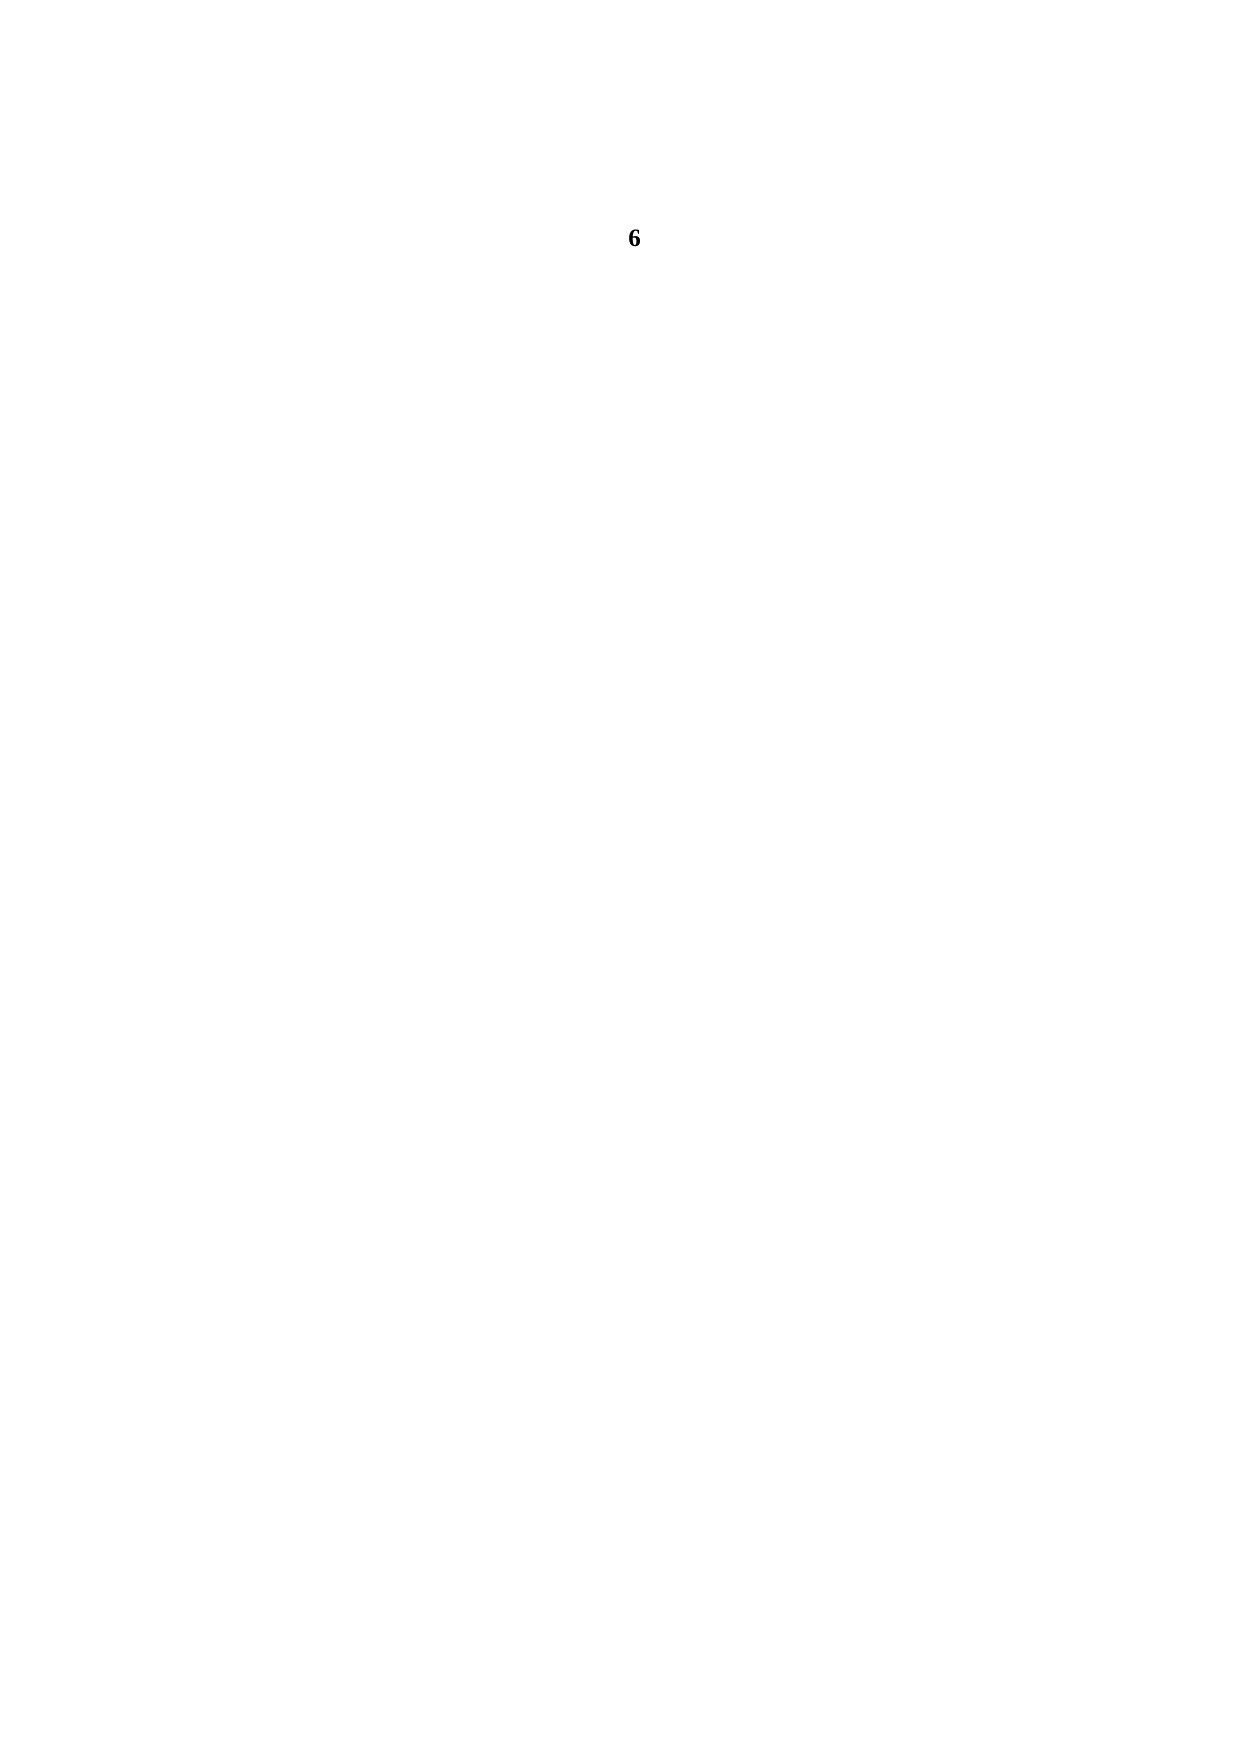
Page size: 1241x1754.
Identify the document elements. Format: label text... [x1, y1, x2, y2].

text 6 [628, 223, 1168, 253]
